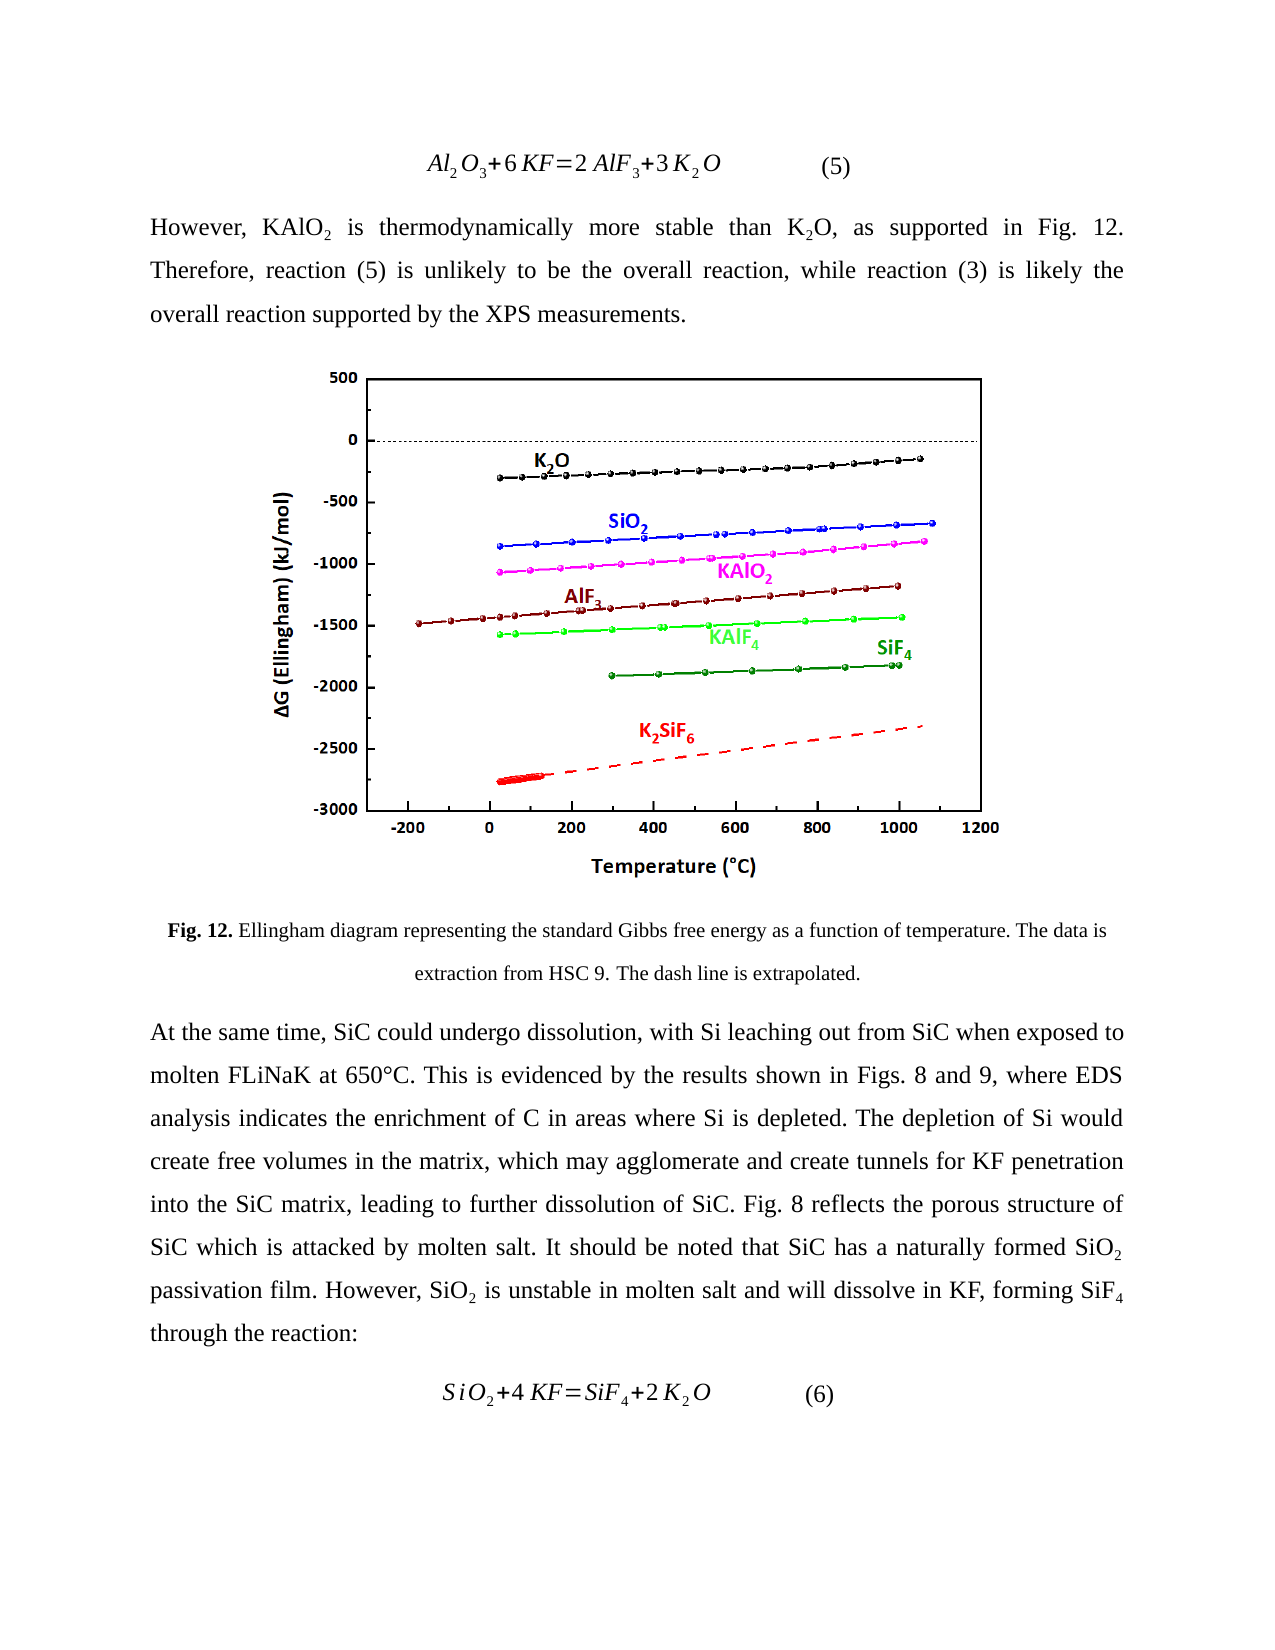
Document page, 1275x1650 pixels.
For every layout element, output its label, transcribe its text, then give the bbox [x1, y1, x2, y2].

text However, KAlO₂ is thermodynamically more stable than K₂O, as supported in Fig. 12. Therefore, reaction (5) is unlikely to be the overall reaction, while reaction (3) is likely the overall reaction supported by the XPS measurements. [150, 212, 1125, 327]
text (6) [150, 1378, 1125, 1409]
text (5) [150, 150, 1125, 181]
text At the same time, SiC could undergo dissolution, with Si leaching out from SiC when exposed to molten FLiNaK at 650°C. This is evidenced by the results shown in Figs. 8 and 9, where EDS analysis indicates the enrichment of C in areas where Si is depleted. The depletion of Si would create free volumes in the matrix, which may agglomerate and create tunnels for KF penetration into the SiC matrix, leading to further dissolution of SiC. Fig. 8 reflects the porous structure of SiC which is attacked by molten salt. It should be noted that SiC has a naturally formed SiO₂ passivation film. However, SiO₂ is unstable in molten salt and will dissolve in KF, forming SiF₄ through the reaction: [150, 1017, 1125, 1347]
picture [259, 358, 1016, 887]
text Fig. 12. Ellingham diagram representing the standard Gibbs free energy as a function of temperature. The data is extraction from HSC 9. The dash line is extrapolated. [150, 918, 1125, 986]
